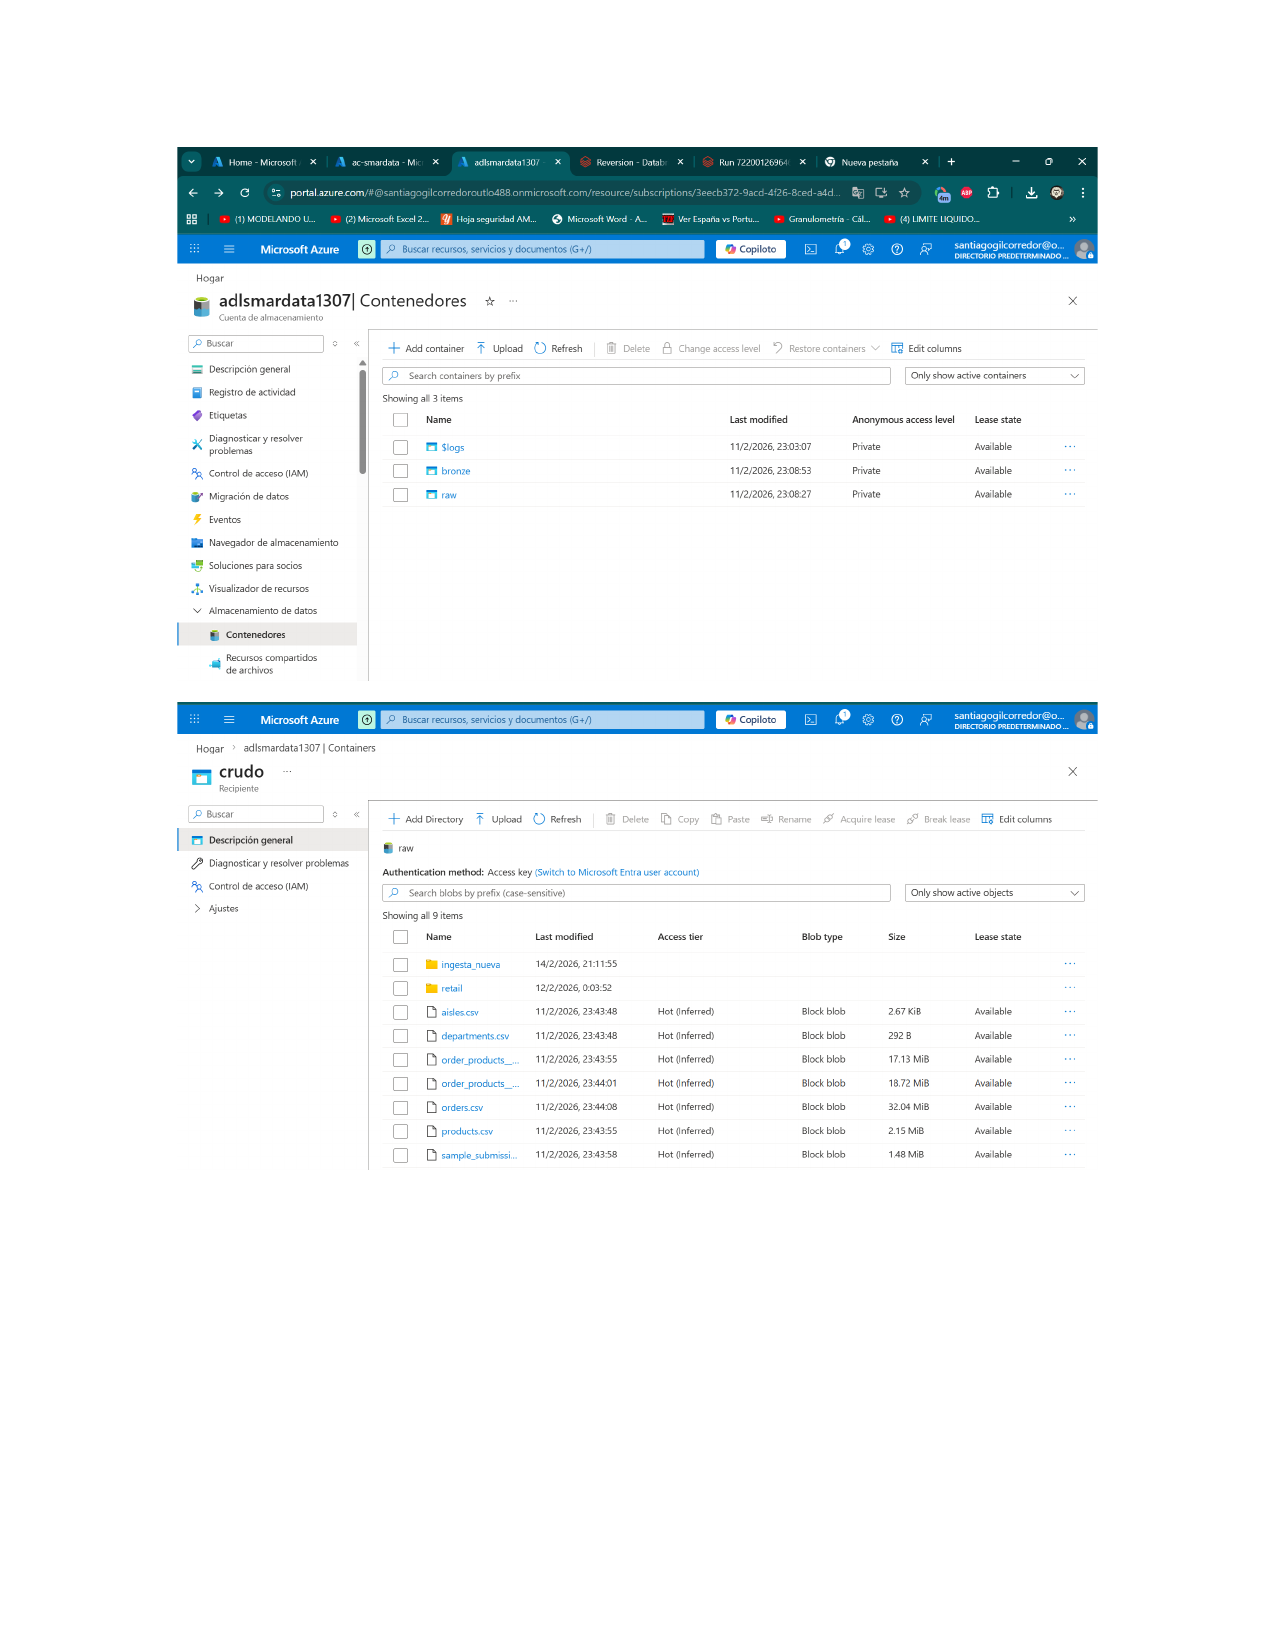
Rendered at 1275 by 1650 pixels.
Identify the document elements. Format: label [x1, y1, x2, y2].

picture [177, 147, 1098, 233]
picture [177, 236, 1098, 681]
picture [177, 702, 1098, 1170]
